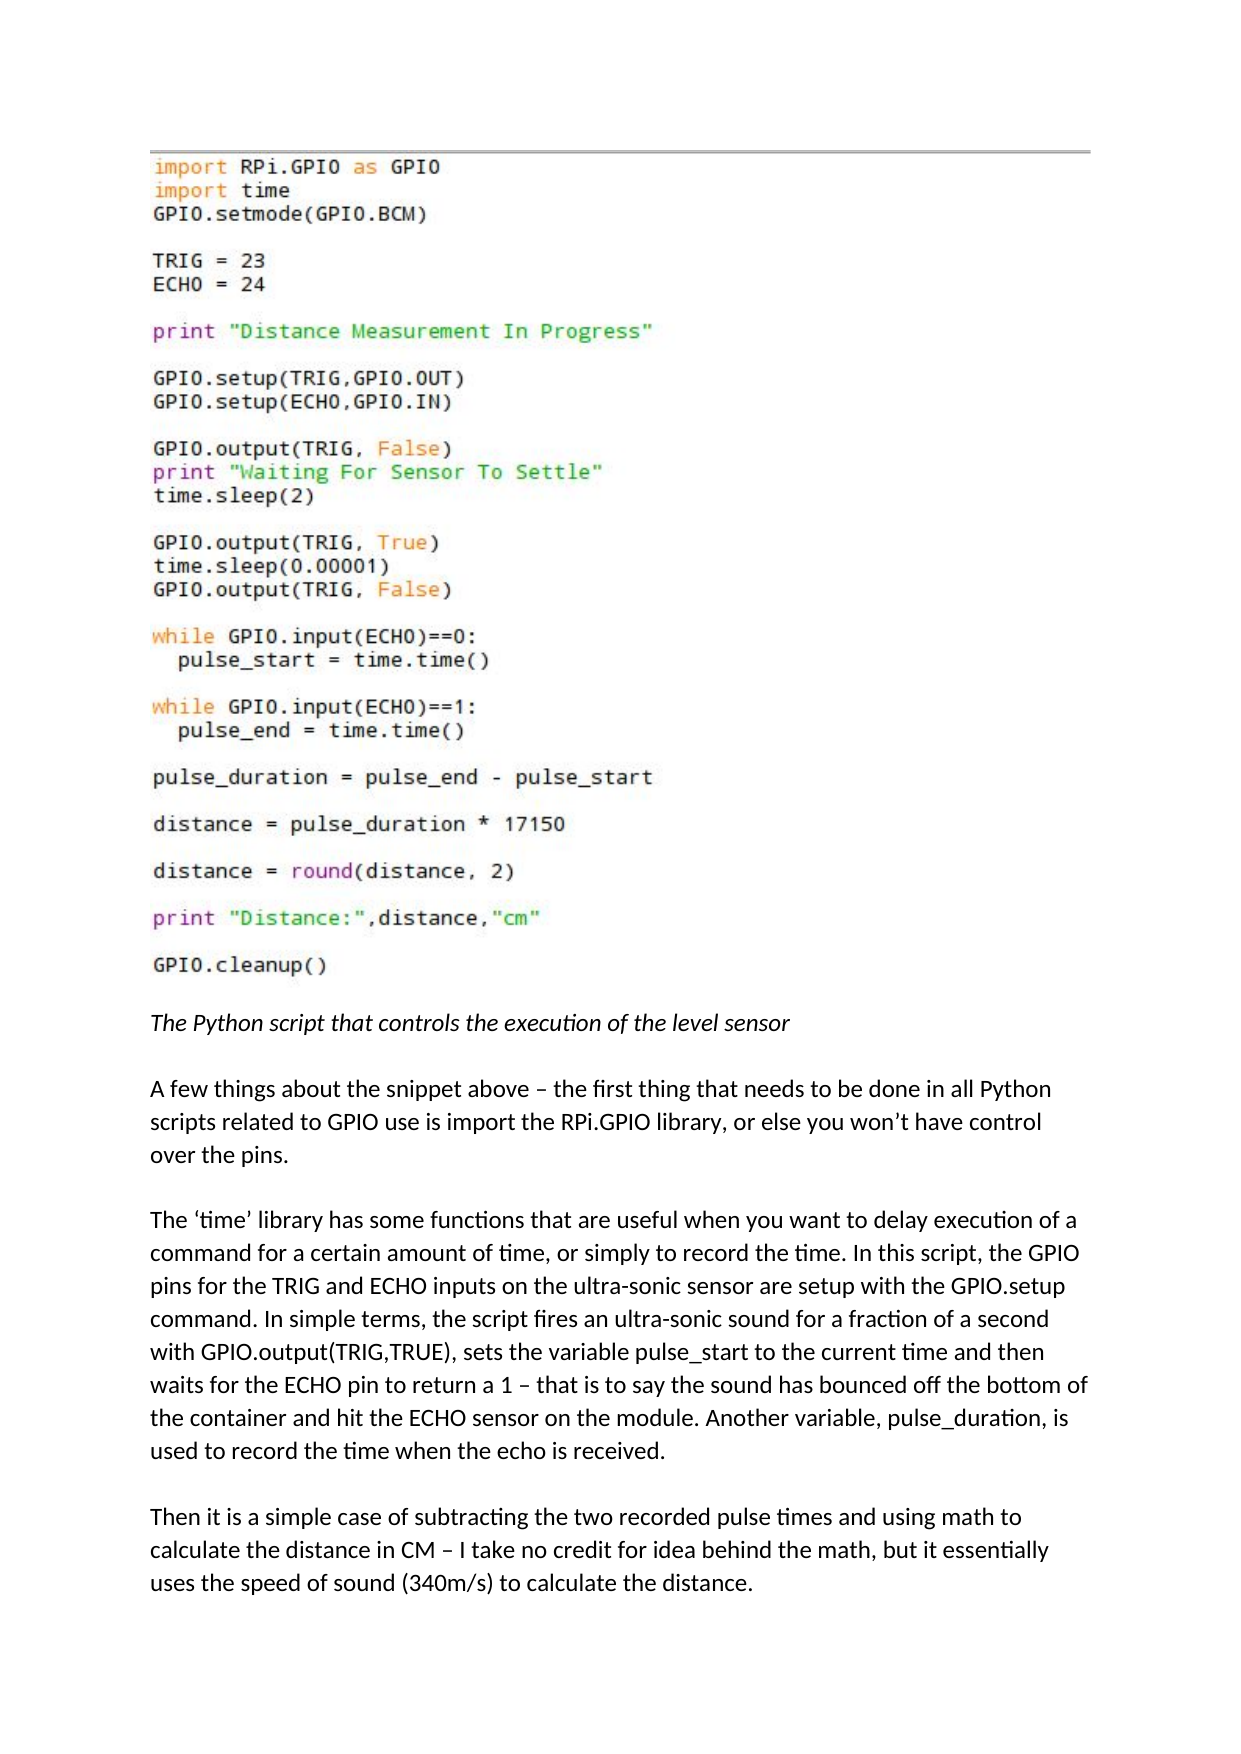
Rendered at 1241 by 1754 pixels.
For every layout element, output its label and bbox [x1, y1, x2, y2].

text [150, 1005, 1090, 1597]
picture [150, 150, 1091, 1005]
